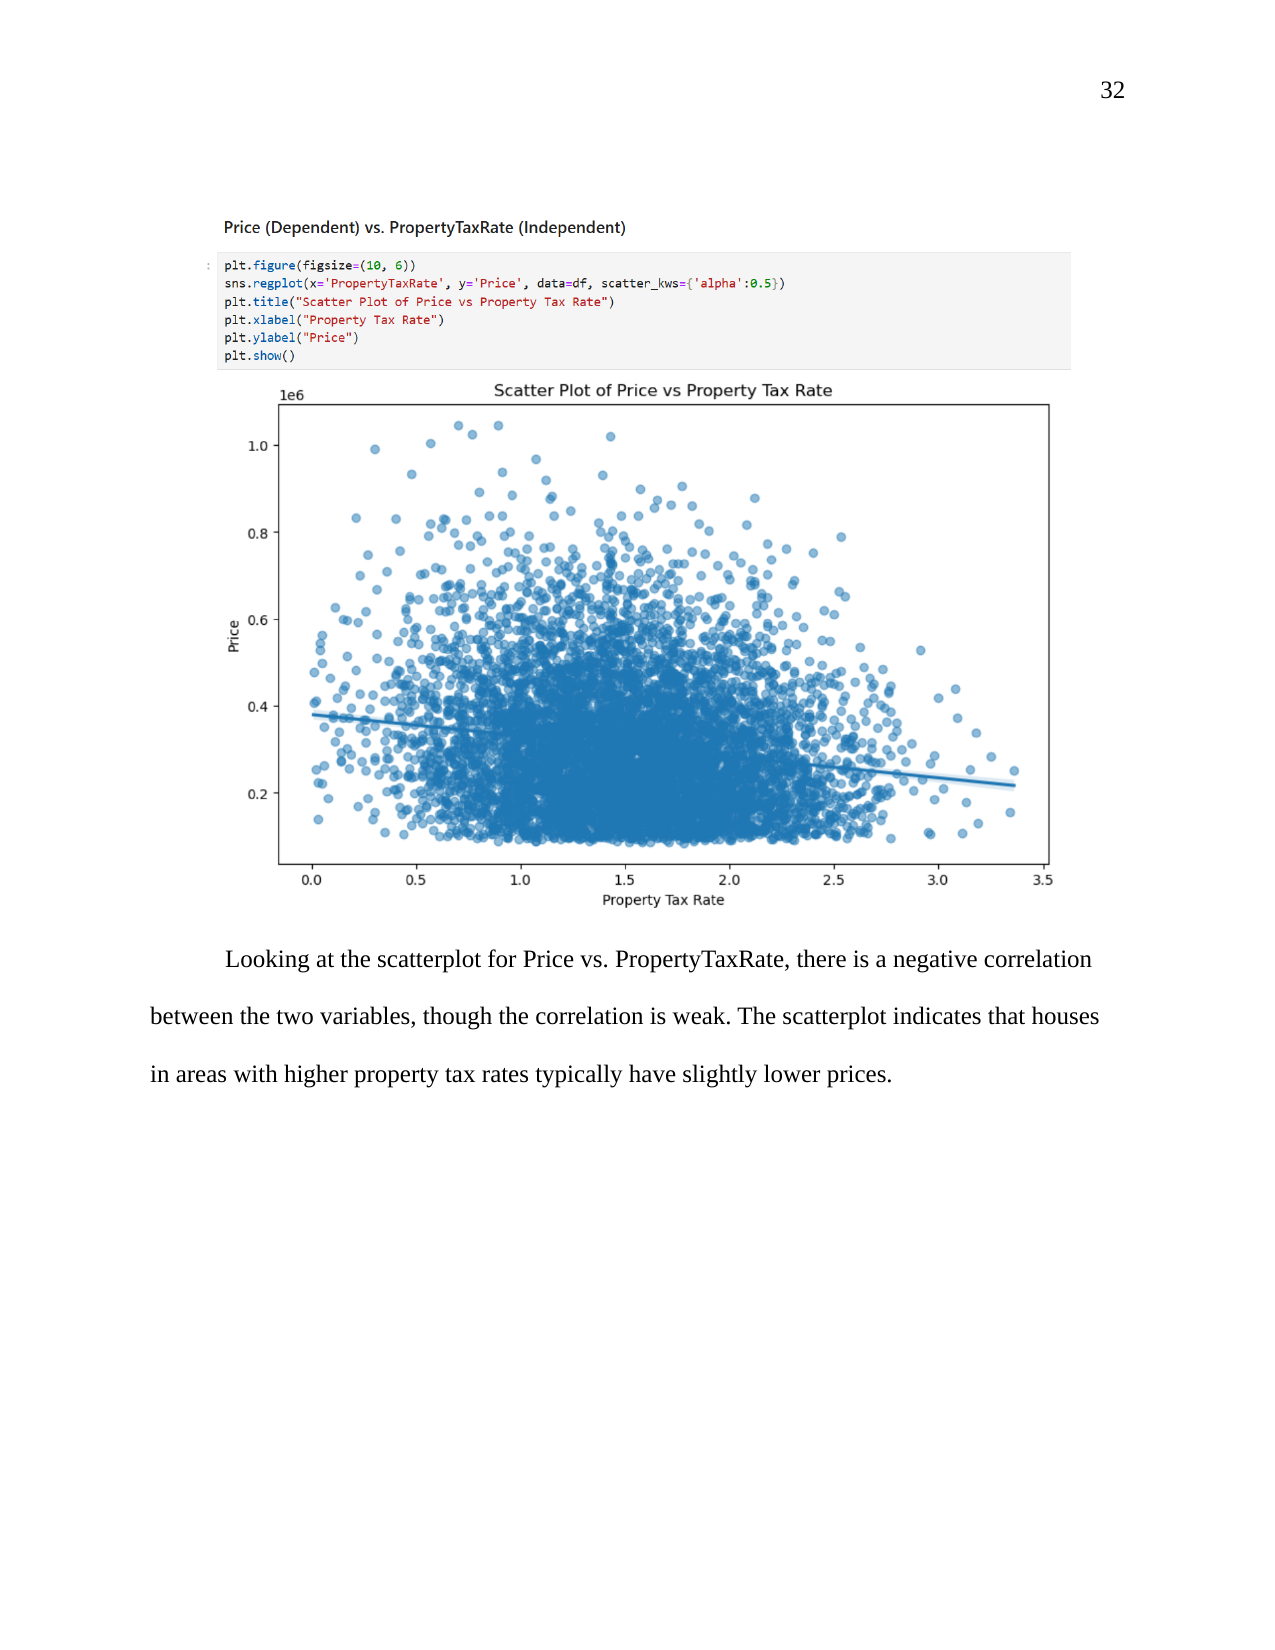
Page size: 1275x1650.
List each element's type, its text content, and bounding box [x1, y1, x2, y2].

text Looking at the scatterplot for Price vs. PropertyTaxRate, there is a negative correlation between the two variables, though the correlation is weak. The scatterplot indicates that houses in areas with higher property tax rates typically have slightly lower prices. [150, 944, 1125, 1088]
picture [204, 207, 1071, 913]
